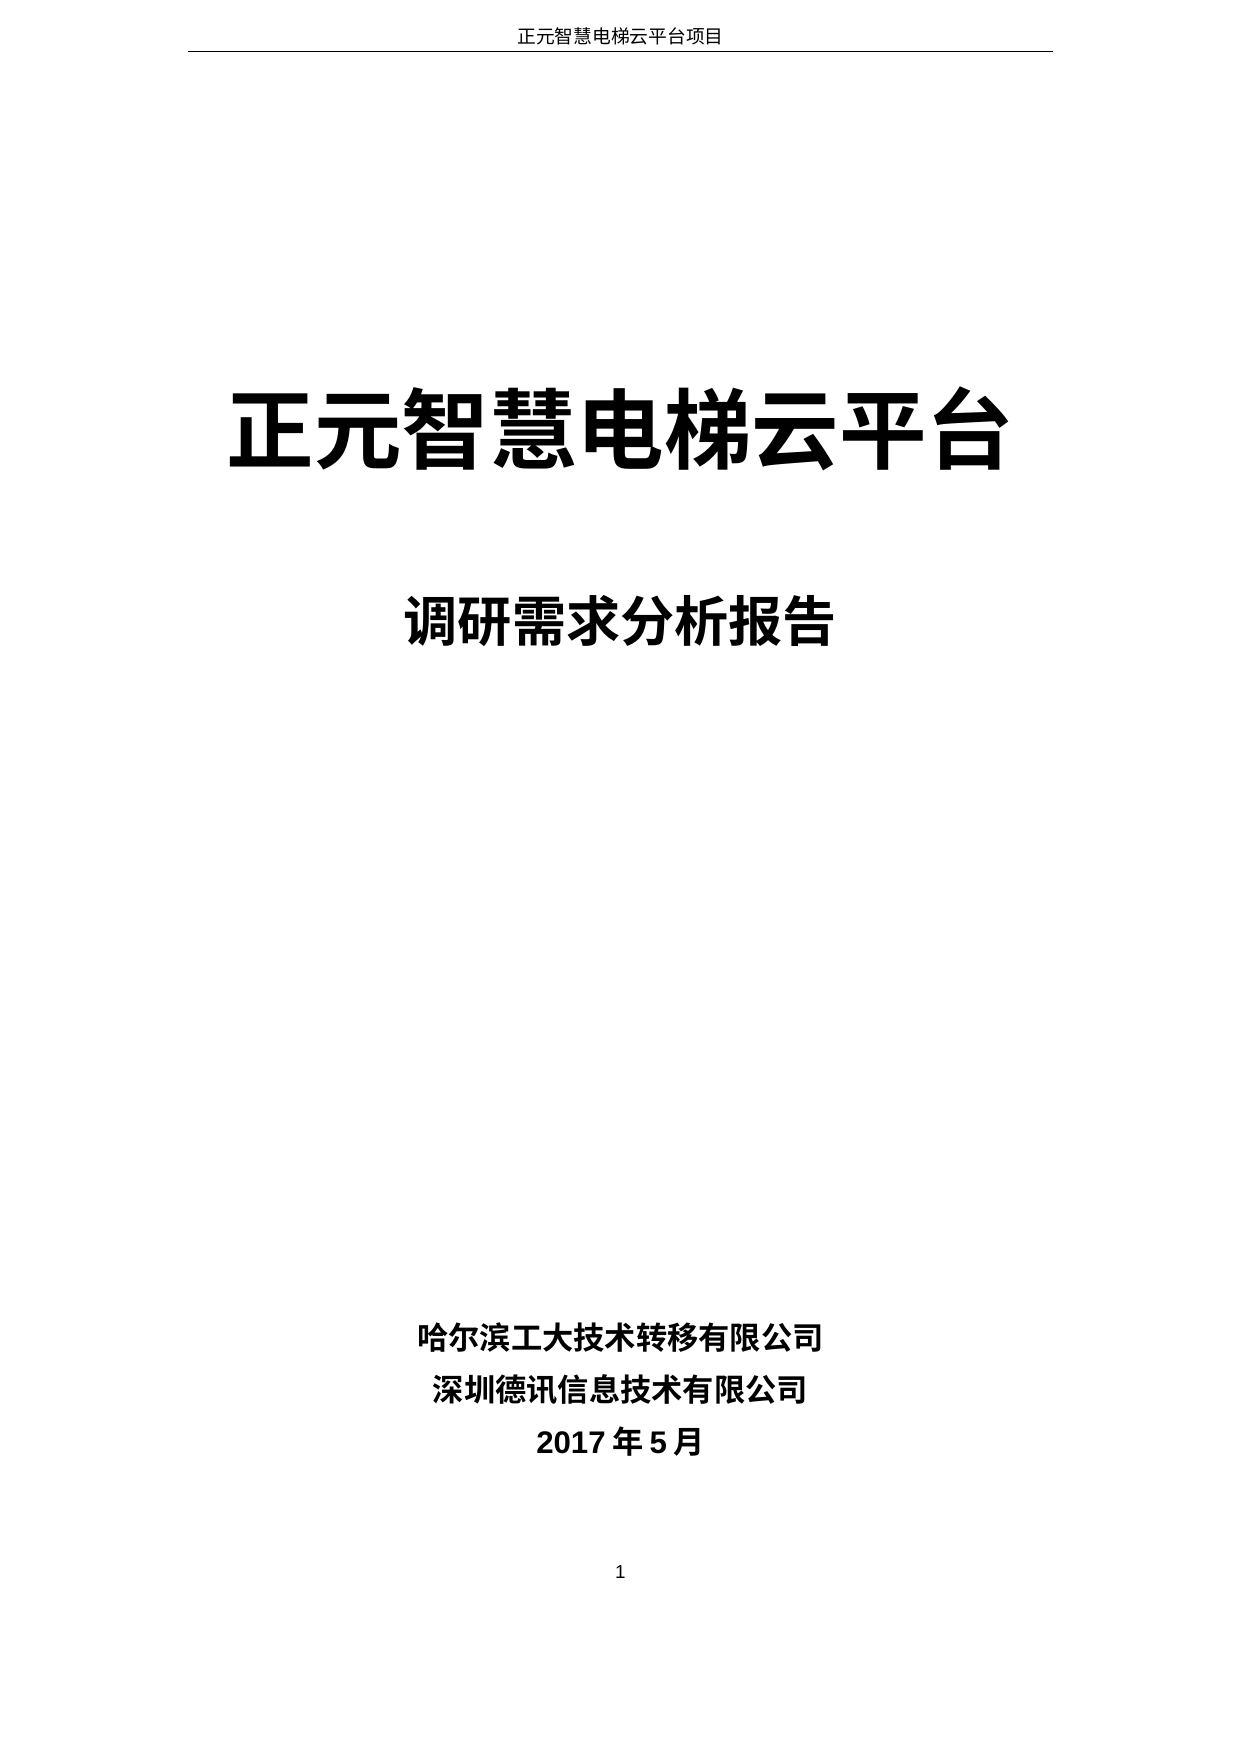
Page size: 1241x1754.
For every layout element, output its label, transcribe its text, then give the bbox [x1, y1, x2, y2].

text 调研需求分析报告 [187, 579, 1053, 657]
text 哈尔滨工大技术转移有限公司 [187, 1313, 1053, 1358]
text 2017年5月 [187, 1417, 1053, 1462]
text 正元智慧电梯云平台 [187, 361, 1053, 488]
text 深圳德讯信息技术有限公司 [187, 1365, 1053, 1410]
